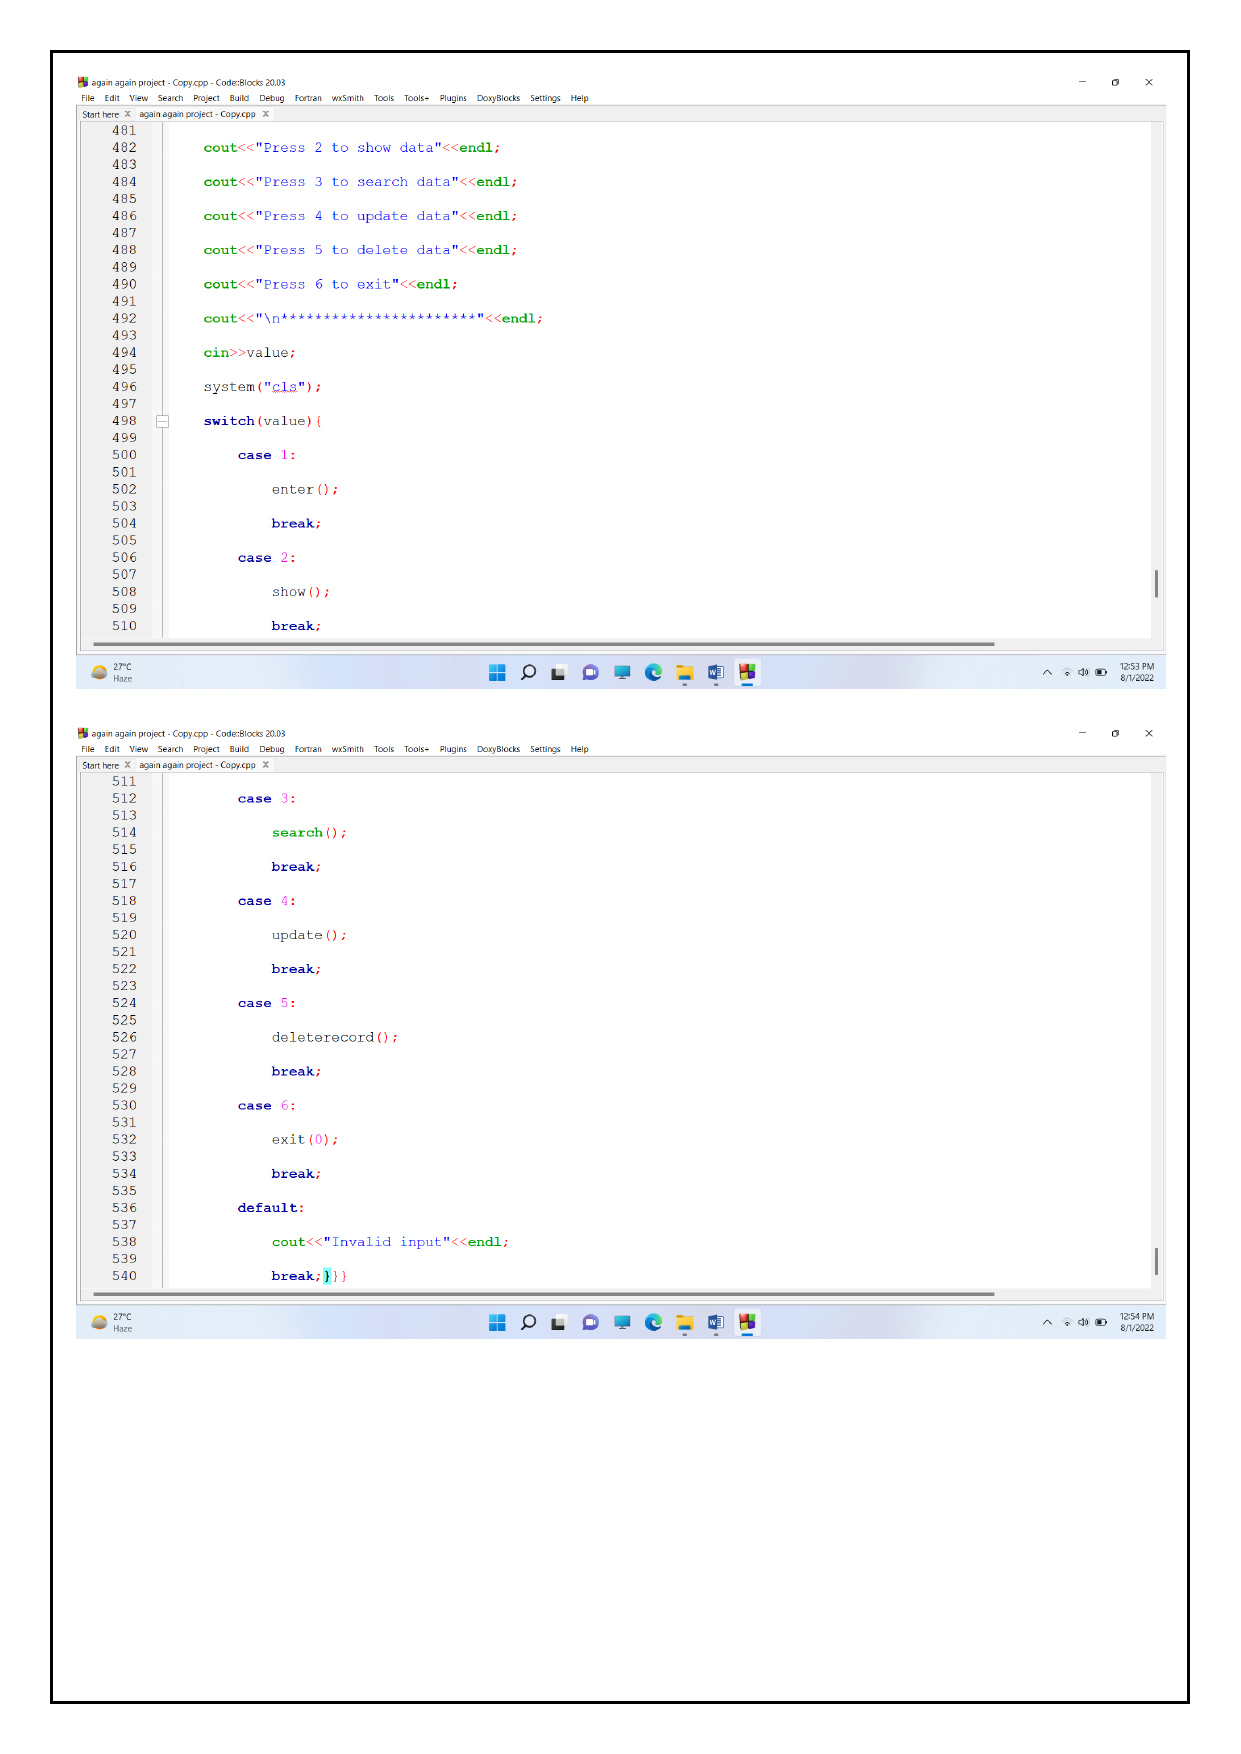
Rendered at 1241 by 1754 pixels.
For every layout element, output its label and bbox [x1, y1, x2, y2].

picture [76, 725, 1167, 1339]
picture [76, 75, 1167, 689]
